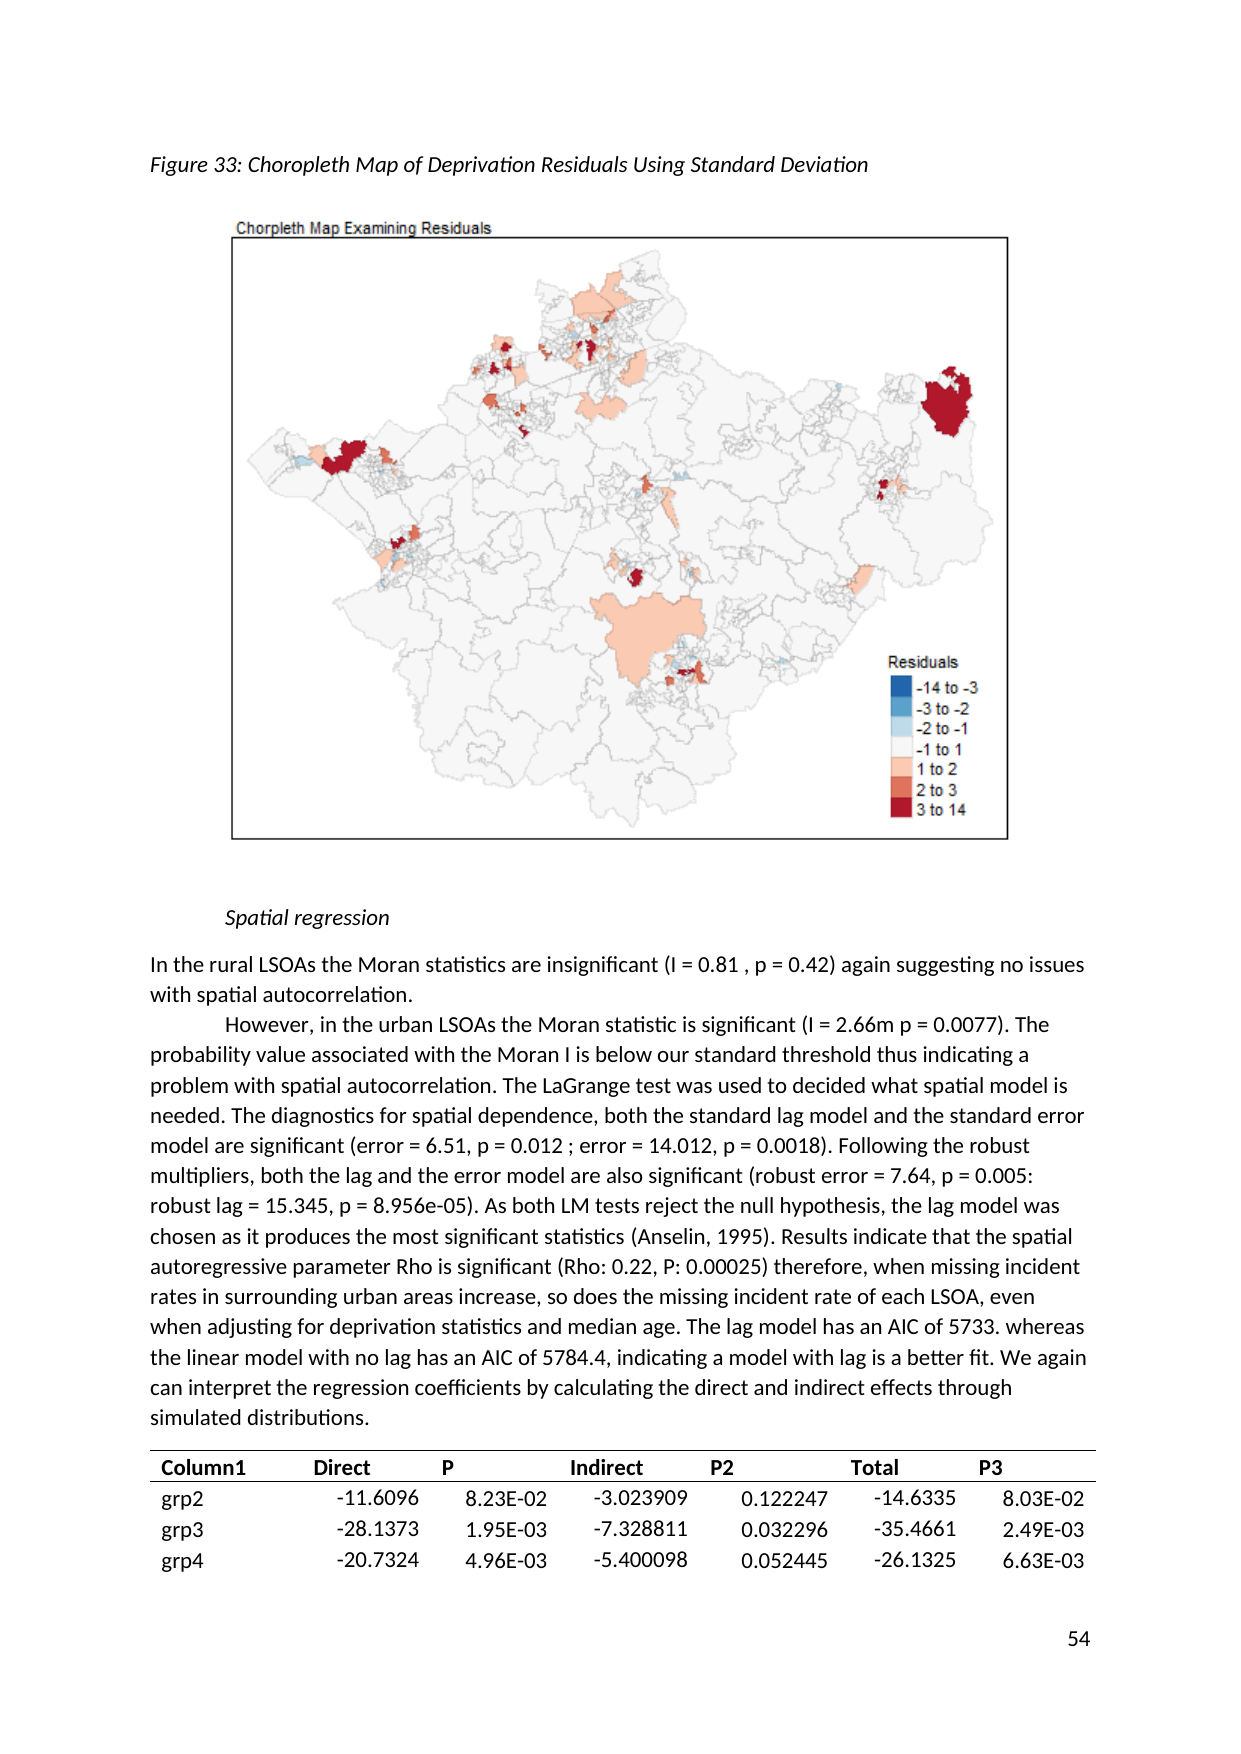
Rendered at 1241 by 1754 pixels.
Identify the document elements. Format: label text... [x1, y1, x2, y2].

table_header Direct [302, 1451, 430, 1481]
table_cell -26.1325 [839, 1543, 967, 1574]
table_cell 0.032296 [699, 1512, 839, 1543]
table_cell -5.400098 [559, 1543, 699, 1574]
table_header P2 [699, 1451, 839, 1481]
table_cell 6.63E-03 [968, 1543, 1096, 1574]
table_cell -20.7324 [302, 1543, 430, 1574]
table_cell 4.96E-03 [430, 1543, 558, 1574]
table_cell 0.122247 [699, 1482, 839, 1512]
table_cell 8.03E-02 [968, 1482, 1096, 1512]
table_cell grp4 [150, 1543, 302, 1574]
table_cell -28.1373 [302, 1512, 430, 1543]
table_cell -14.6335 [839, 1482, 967, 1512]
table_cell -7.328811 [559, 1512, 699, 1543]
table_cell 1.95E-03 [430, 1512, 558, 1543]
picture [93, 202, 1147, 852]
table_cell 2.49E-03 [968, 1512, 1096, 1543]
table_cell -35.4661 [839, 1512, 967, 1543]
table_cell -3.023909 [559, 1482, 699, 1512]
text In the rural LSOAs the Moran statistics are insignificant (I = 0.81 , p = 0.42) again suggesting no issues with spatial autocorrelation. However, in the urban LSOAs the Moran statistic is significant (I = 2.66m p = 0.0077). The probability value associated with the Moran I is below our standard threshold thus indicating a problem with spatial autocorrelation. The LaGrange test was used to decided what spatial model is needed. The diagnostics for spatial dependence, both the standard lag model and the standard error model are significant (error = 6.51, p = 0.012 ; error = 14.012, p = 0.0018). Following the robust multipliers, both the lag and the error model are also significant (robust error = 7.64, p = 0.005: robust lag = 15.345, p = 8.956e-05). As both LM tests reject the null hypothesis, the lag model was chosen as it produces the most significant statistics (Anselin, 1995). Results indicate that the spatial autoregressive parameter Rho is significant (Rho: 0.22, P: 0.00025) therefore, when missing incident rates in surrounding urban areas increase, so does the missing incident rate of each LSOA, even when adjusting for deprivation statistics and median age. The lag model has an AIC of 5733. whereas the linear model with no lag has an AIC of 5784.4, indicating a model with lag is a better fit. We again can interpret the regression coefficients by calculating the direct and indirect effects through simulated distributions. [150, 950, 1090, 1431]
text Spatial regression [150, 903, 1090, 931]
table_cell grp2 [150, 1482, 302, 1512]
table_cell grp3 [150, 1512, 302, 1543]
table_cell 8.23E-02 [430, 1482, 558, 1512]
table_header P3 [968, 1451, 1096, 1481]
table_cell -11.6096 [302, 1482, 430, 1512]
table_header Indirect [559, 1451, 699, 1481]
table_cell 0.052445 [699, 1543, 839, 1574]
table_header P [430, 1451, 558, 1481]
text Figure 33: Choropleth Map of Deprivation Residuals Using Standard Deviation [150, 150, 1090, 178]
table_header Total [839, 1451, 967, 1481]
table_header Column1 [150, 1451, 302, 1481]
